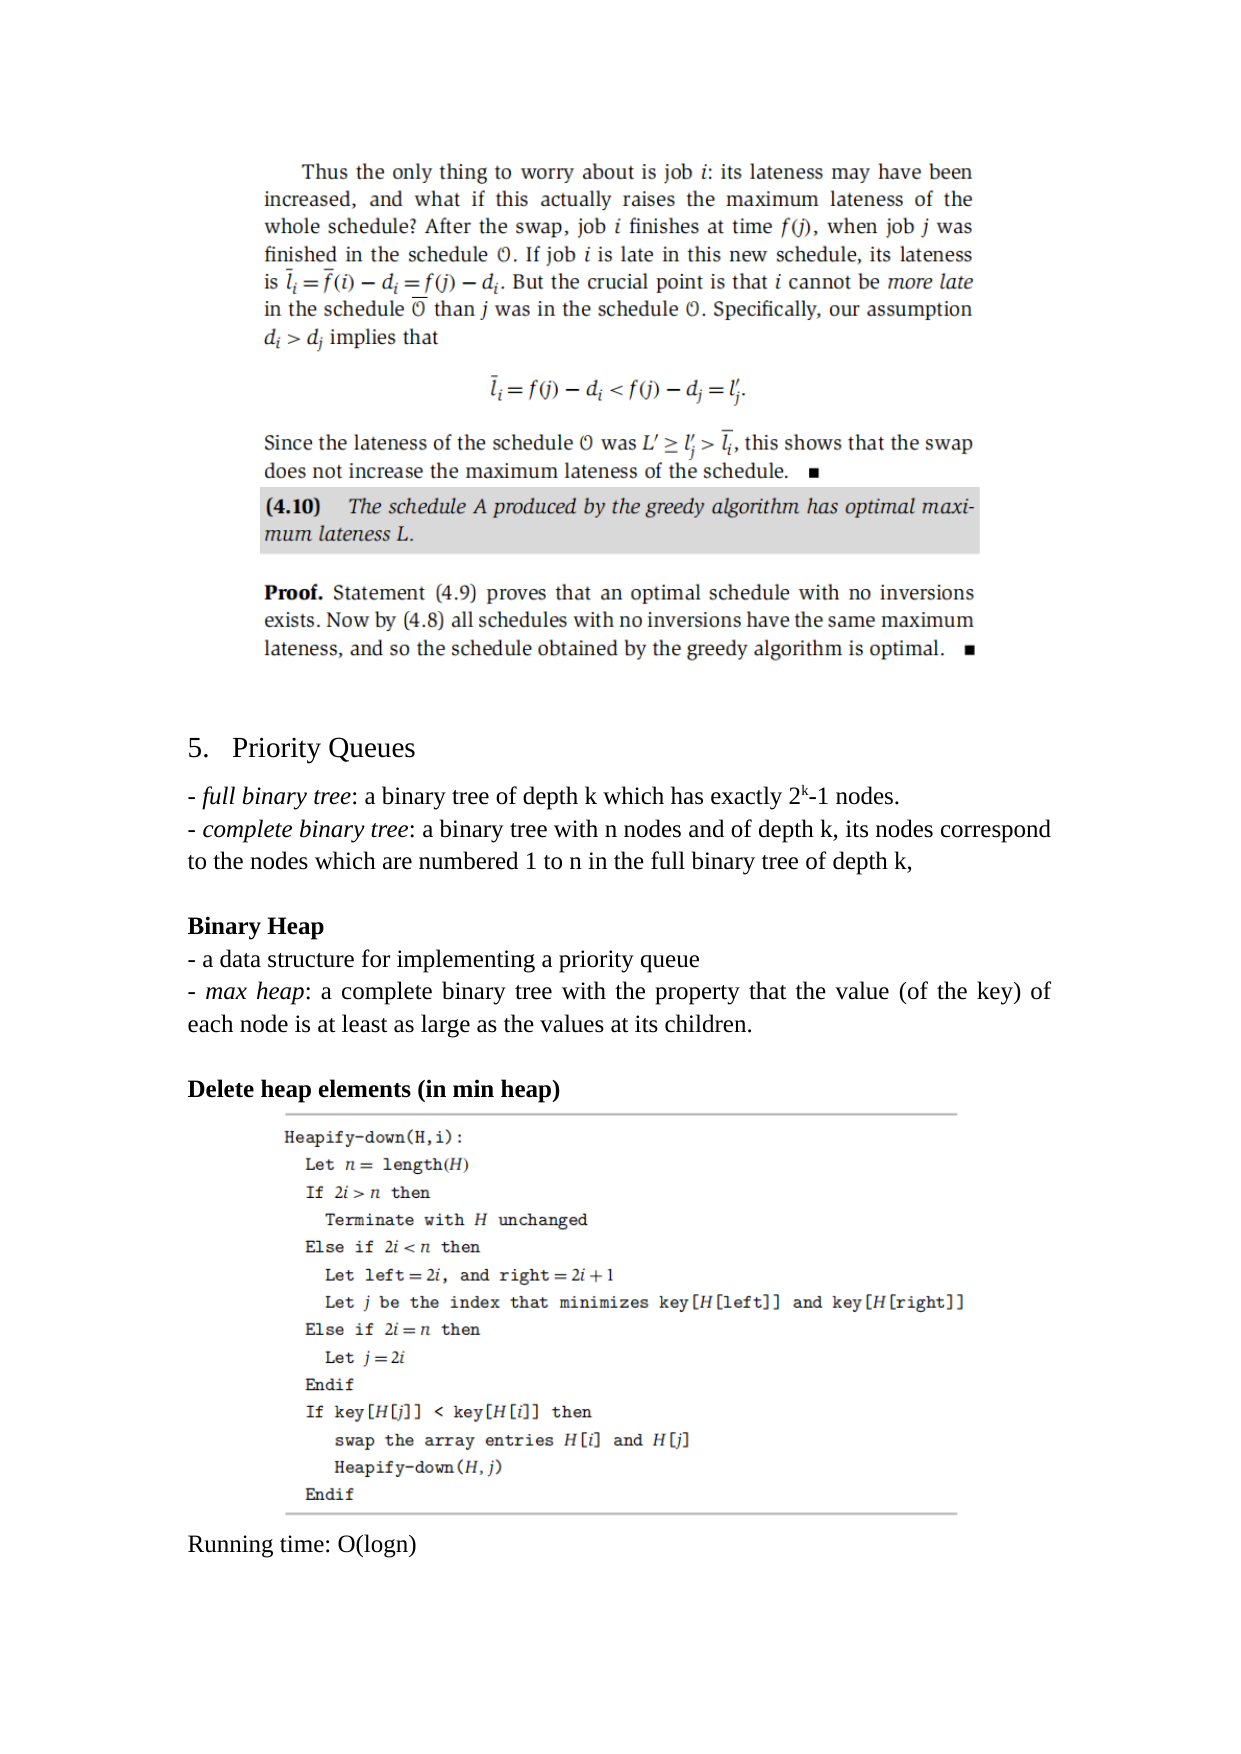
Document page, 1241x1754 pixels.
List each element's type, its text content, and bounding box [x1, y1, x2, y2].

picture [272, 1104, 968, 1526]
picture [260, 487, 980, 671]
text Running time: O(logn) [187, 1527, 1053, 1559]
text Delete heap elements (in min heap) [187, 1072, 1053, 1104]
text - complete binary tree: a binary tree with n nodes and of depth k, its nodes correspond to the nodes which are numbered 1 to n in the full binary tree of depth k, [187, 812, 1053, 877]
text - max heap: a complete binary tree with the property that the value (of the key) of each node is at least as large as the values at its children. [187, 974, 1053, 1039]
text - a data structure for implementing a priority queue [187, 942, 1053, 974]
text - full binary tree: a binary tree of depth k which has exactly 2k-1 nodes. [187, 779, 1053, 812]
list Priority Queues [187, 714, 1053, 779]
picture [262, 162, 978, 481]
text Binary Heap [187, 909, 1053, 942]
